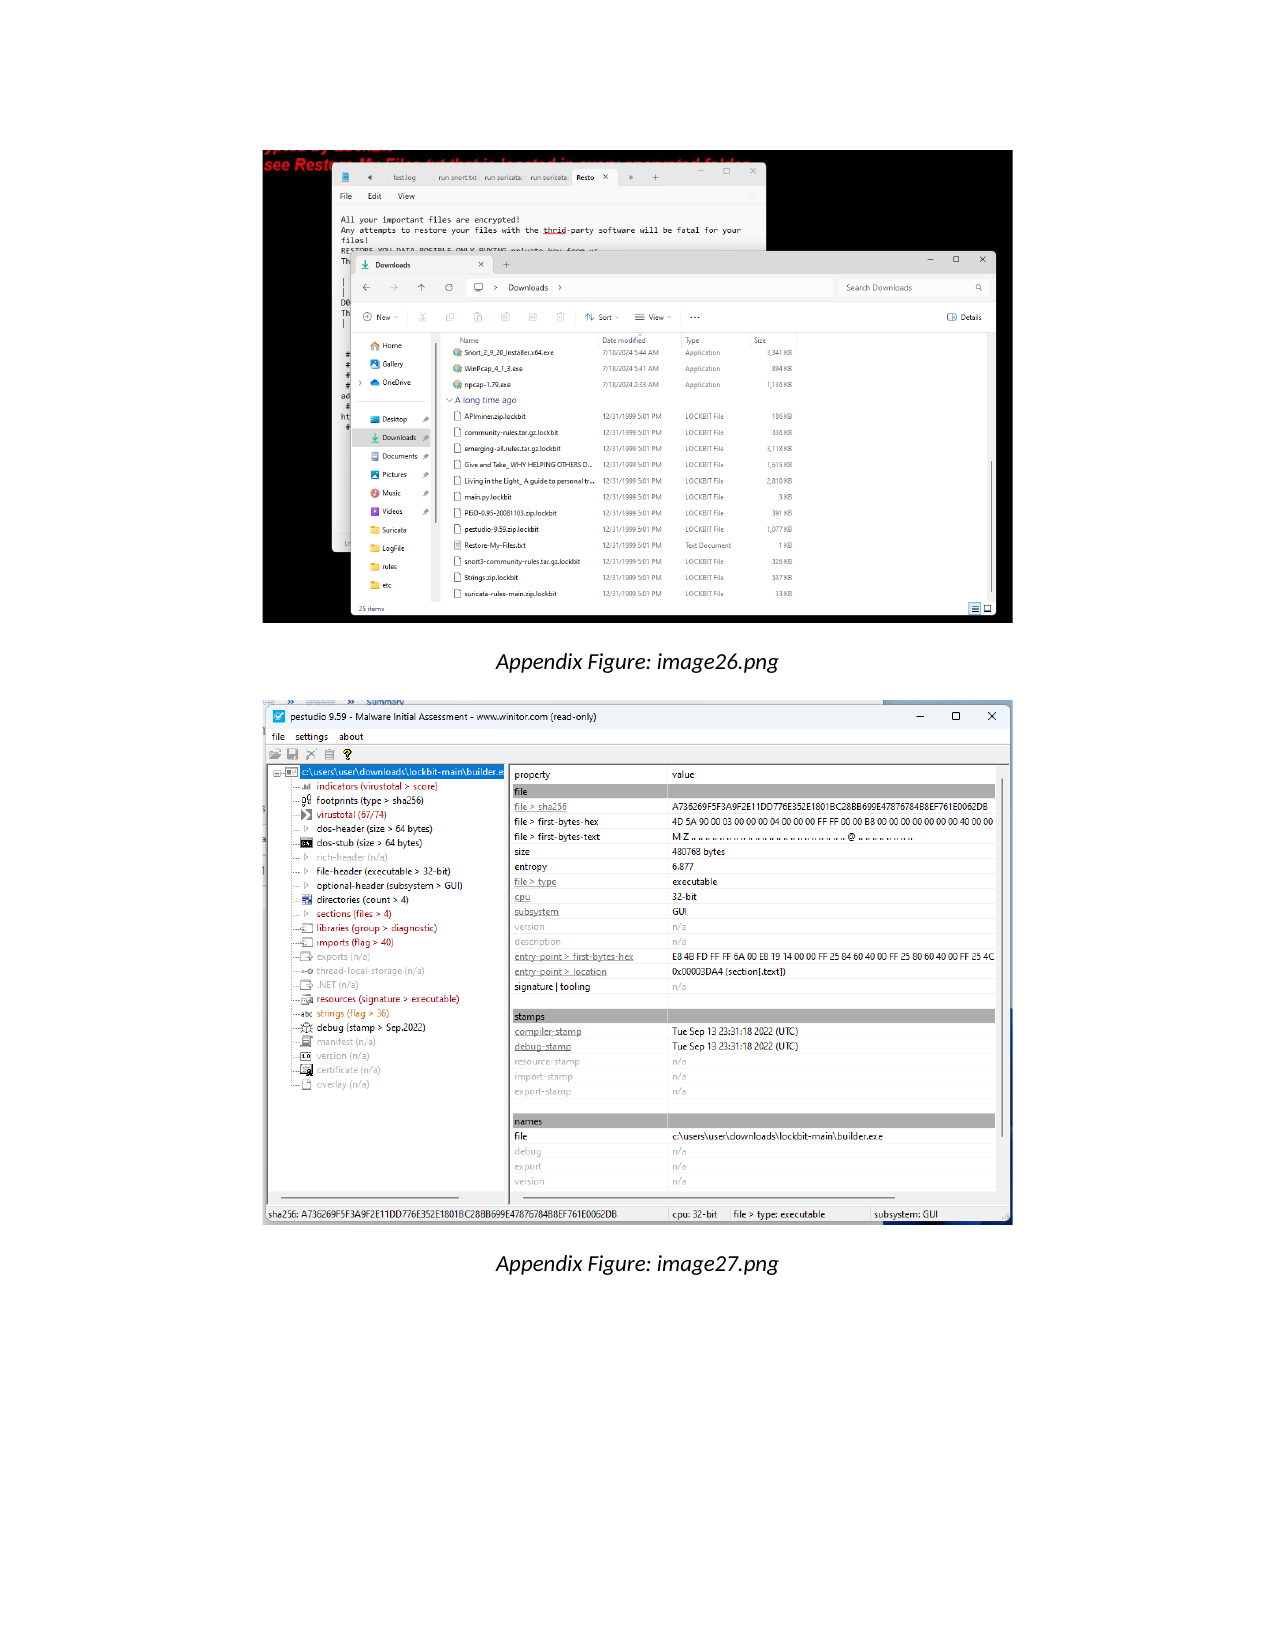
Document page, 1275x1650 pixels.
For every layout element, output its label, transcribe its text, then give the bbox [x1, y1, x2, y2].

text Appendix Figure: image26.png [187, 647, 1087, 675]
picture [262, 150, 1013, 623]
text Appendix Figure: image27.png [187, 1249, 1087, 1277]
picture [262, 700, 1013, 1225]
